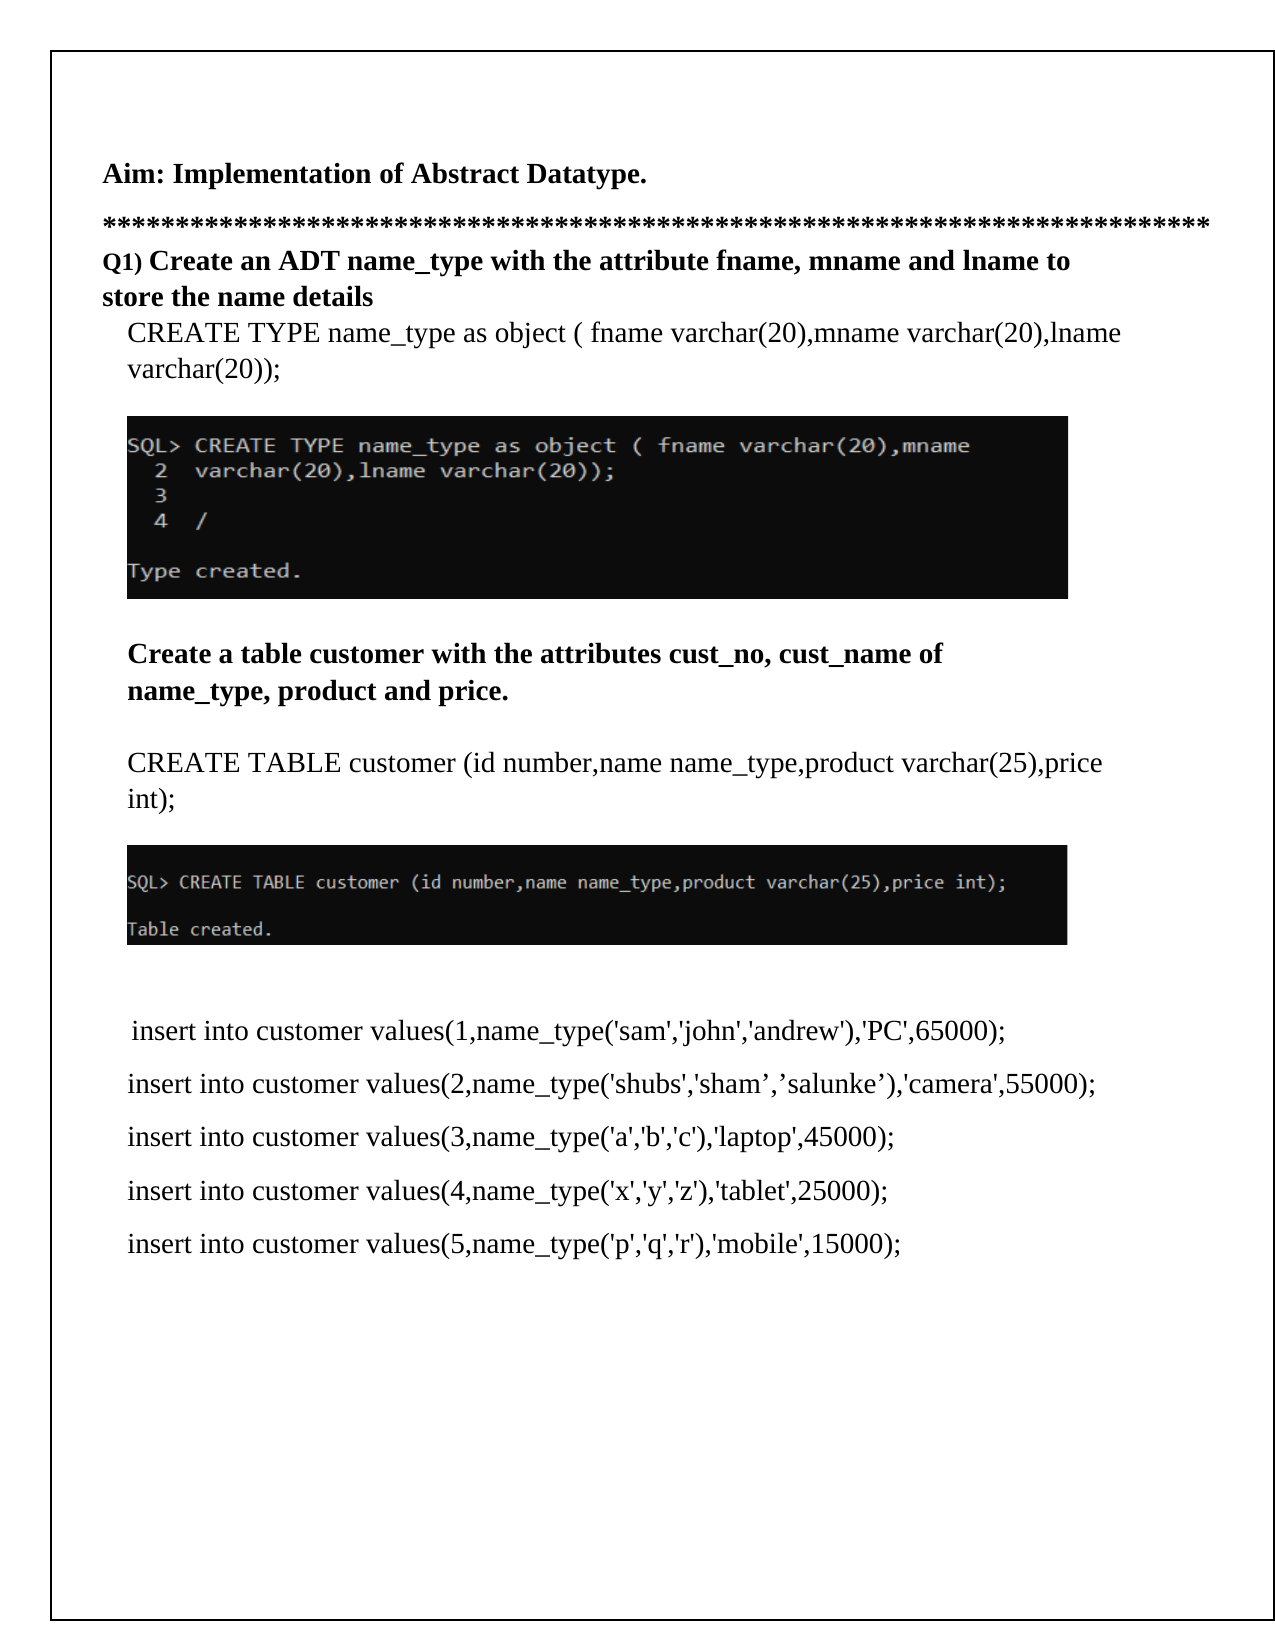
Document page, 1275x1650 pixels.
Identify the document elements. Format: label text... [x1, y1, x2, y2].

text CREATE TYPE name_type as object ( fname varchar(20),mname varchar(20),lname varchar(20)); [127, 315, 1138, 385]
text CREATE TABLE customer (id number,name name_type,product varchar(25),price int); [127, 745, 1138, 815]
text Create a table customer with the attributes cust_no, cust_name of name_type, product and price. [127, 637, 1094, 706]
text Q1) Create an ADT name_type with the attribute fname, mname and lname to store the name details [102, 243, 1138, 313]
picture [127, 416, 1069, 599]
text Aim: Implementation of Abstract Datatype. [102, 156, 1273, 190]
picture [127, 845, 1068, 945]
text insert into customer values(1,name_type('sam','john','andrew'),'PC',65000); [102, 1013, 1273, 1046]
text insert into customer values(2,name_type('shubs','sham’,’salunke’),'camera',55000); [127, 1066, 1273, 1099]
text insert into customer values(5,name_type('p','q','r'),'mobile',15000); [127, 1226, 1273, 1259]
text **************************************************************************** [102, 209, 1273, 243]
text insert into customer values(4,name_type('x','y','z'),'tablet',25000); [127, 1173, 1273, 1206]
text insert into customer values(3,name_type('a','b','c'),'laptop',45000); [127, 1119, 1273, 1153]
